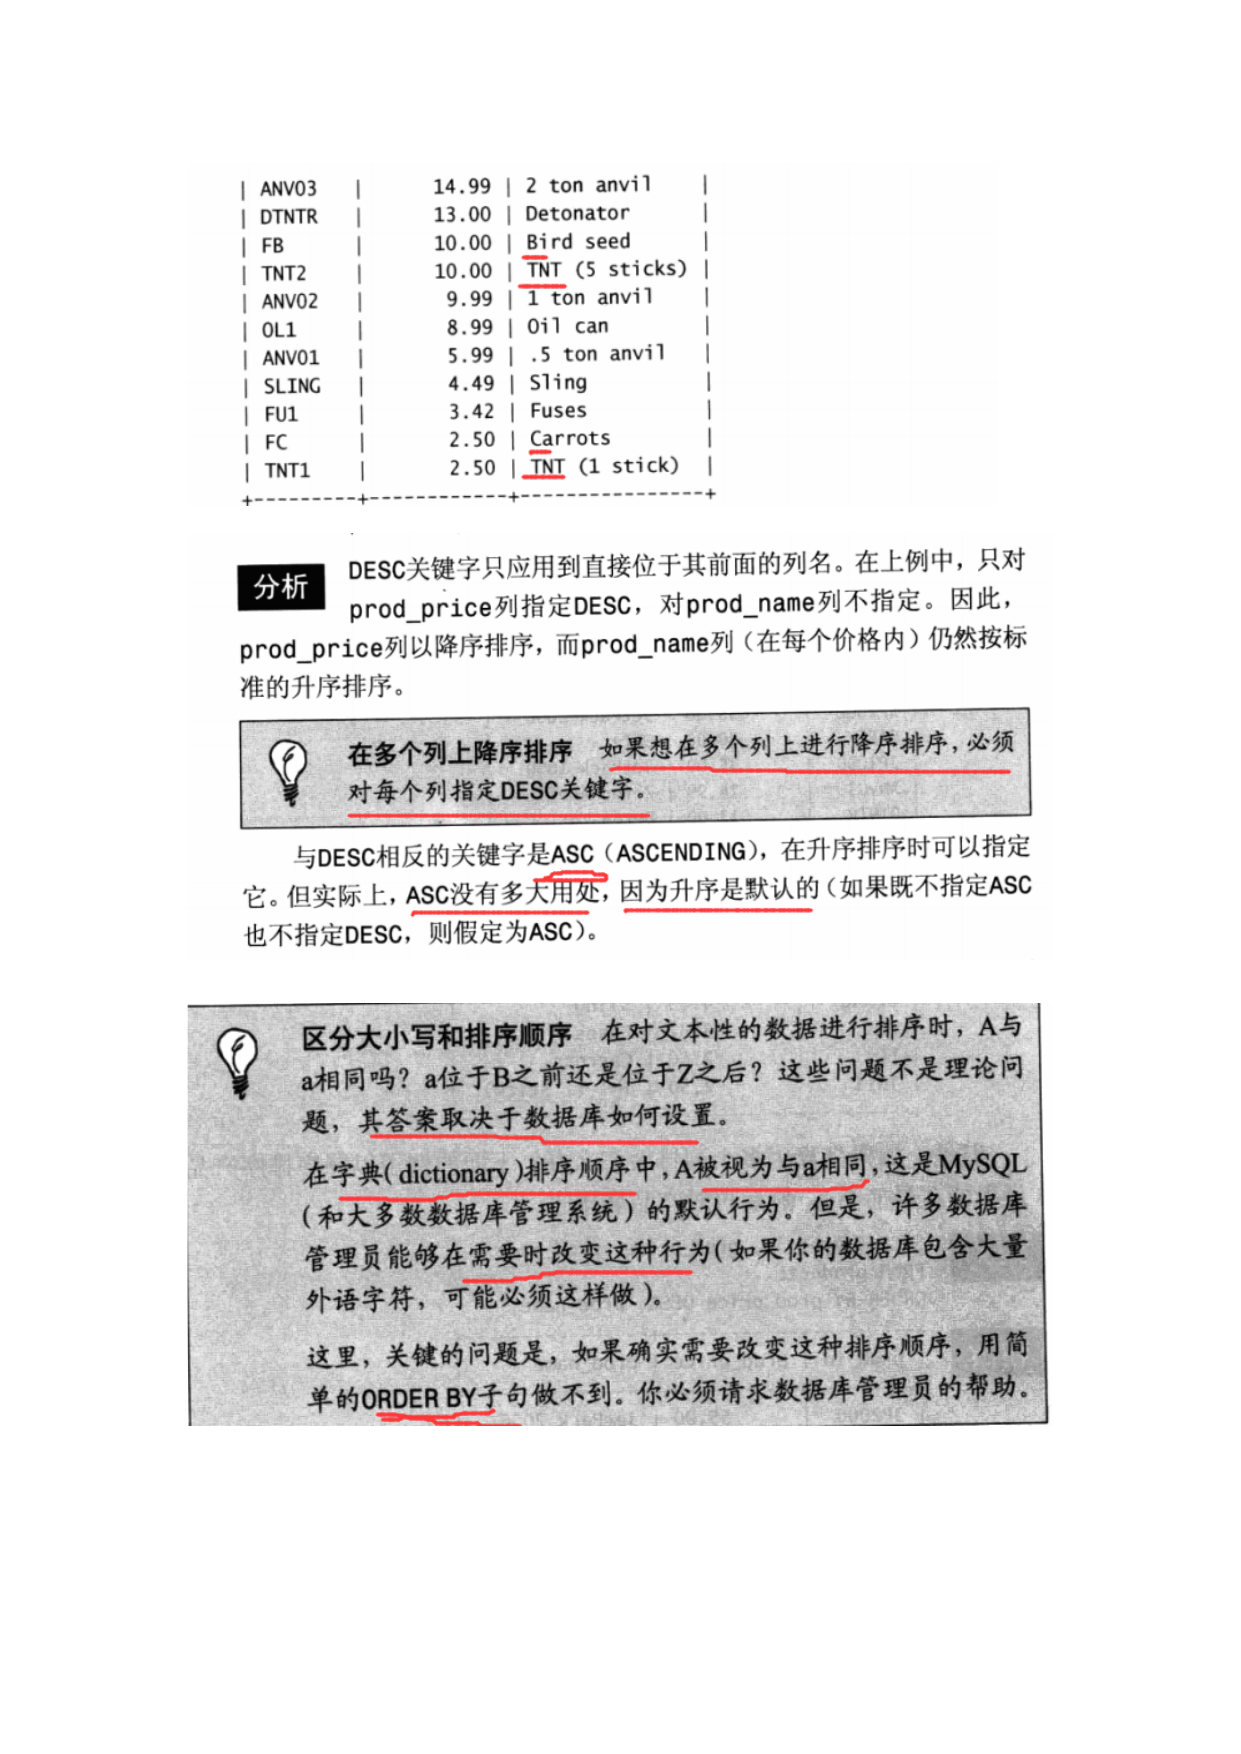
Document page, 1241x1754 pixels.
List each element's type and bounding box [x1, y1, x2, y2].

picture [187, 533, 1053, 960]
picture [187, 162, 998, 506]
picture [187, 1003, 1053, 1426]
